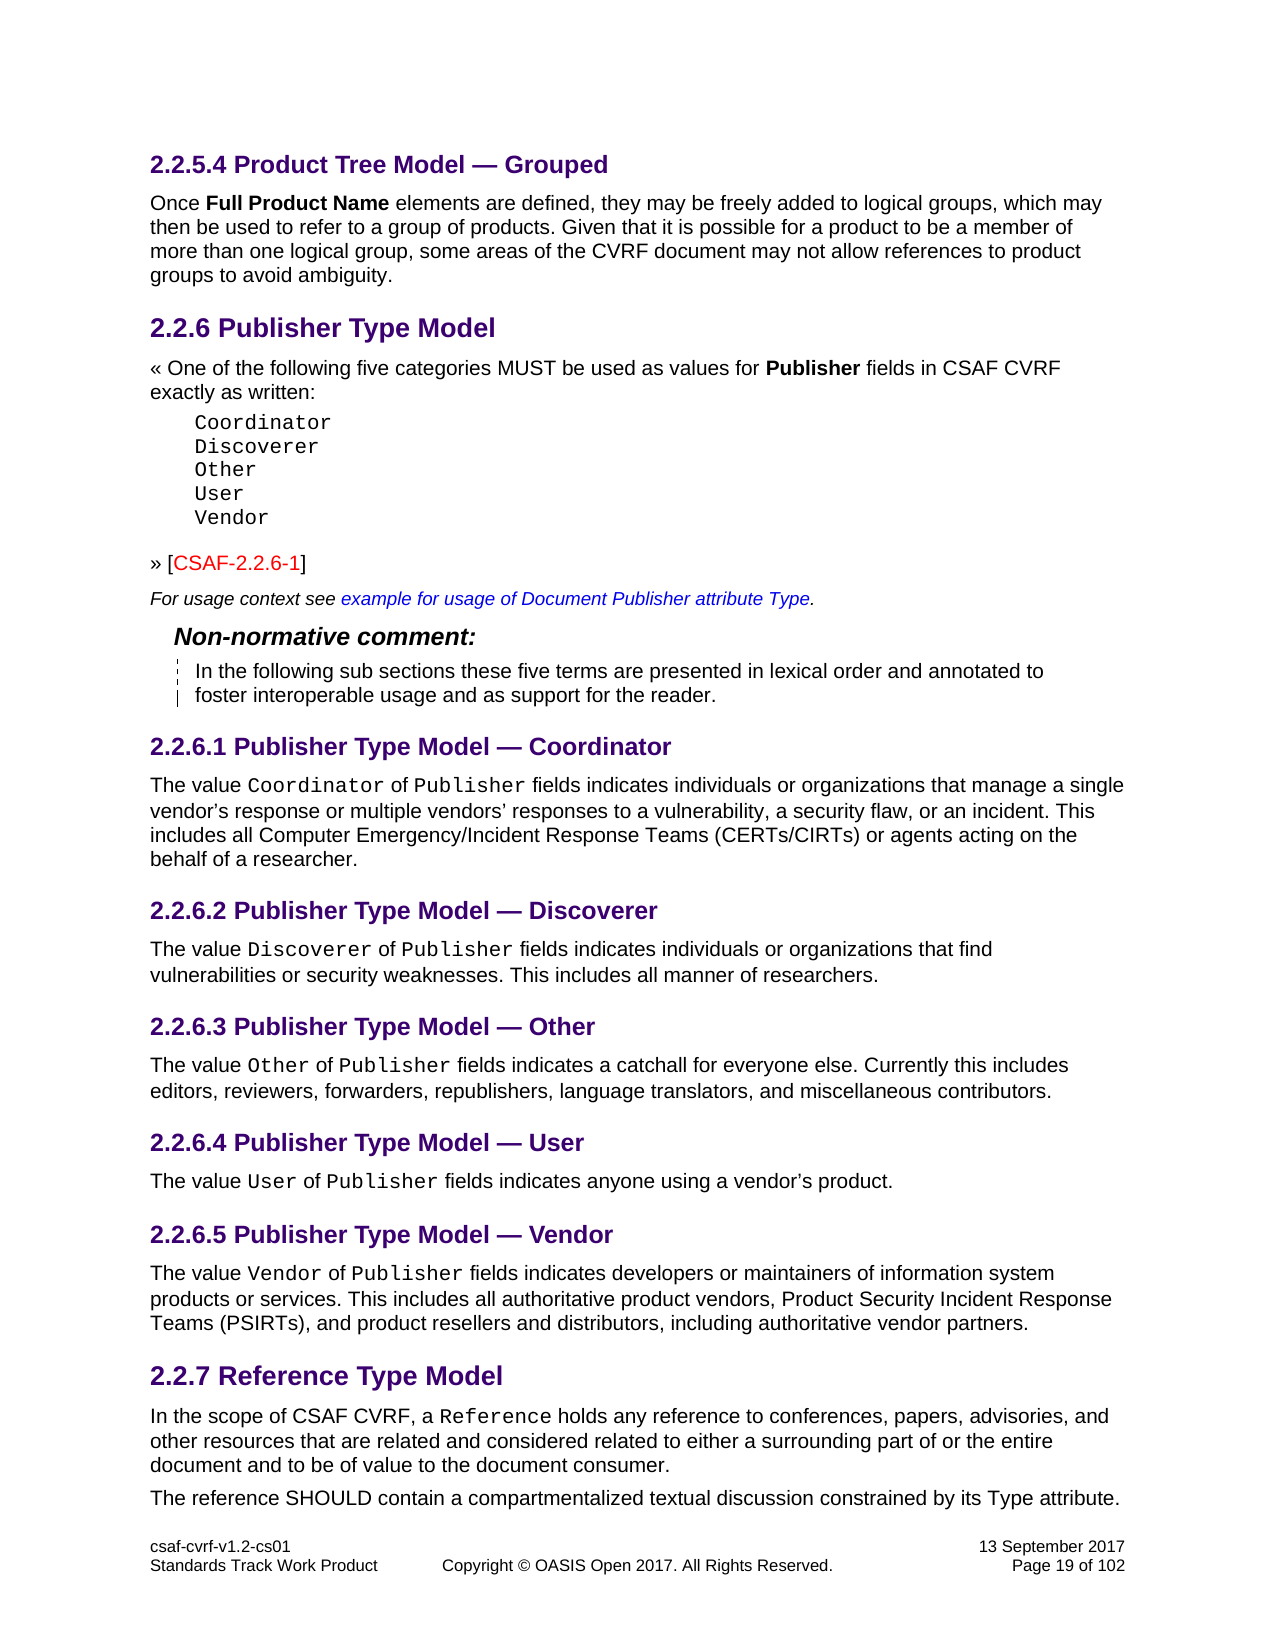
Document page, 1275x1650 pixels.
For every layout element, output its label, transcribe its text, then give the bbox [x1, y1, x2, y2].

text » [CSAF-2.2.6-1] [150, 551, 1125, 575]
subtitle Publisher Type Model — Vendor [150, 1220, 1125, 1248]
text The value User of Publisher fields indicates anyone using a vendor’s product. [150, 1169, 1125, 1195]
text For usage context see example for usage of Document Publisher attribute Type. [150, 588, 1125, 609]
subtitle Publisher Type Model — User [150, 1128, 1125, 1156]
subtitle Publisher Type Model — Discoverer [150, 896, 1125, 924]
subtitle Publisher Type Model — Coordinator [150, 732, 1125, 760]
subtitle Product Tree Model — Grouped [150, 150, 1125, 179]
text The value Coordinator of Publisher fields indicates individuals or organizations that manage a single vendor’s response or multiple vendors’ responses to a vulnerability, a security flaw, or an incident. This includes all Computer Emergency/Incident Response Teams (CERTs/CIRTs) or agents acting on the behalf of a researcher. [150, 773, 1125, 871]
subtitle Reference Type Model [150, 1360, 1125, 1391]
text The value Discoverer of Publisher fields indicates individuals or organizations that find vulnerabilities or security weaknesses. This includes all manner of researchers. [150, 937, 1125, 987]
text The value Other of Publisher fields indicates a catchall for everyone else. Currently this includes editors, reviewers, forwarders, republishers, language translators, and miscellaneous contributors. [150, 1053, 1125, 1103]
text In the following sub sections these five terms are presented in lexical order and annotated to foster interoperable usage and as support for the reader. [177, 659, 1080, 707]
text The value Vendor of Publisher fields indicates developers or maintainers of information system products or services. This includes all authoritative product vendors, Product Security Incident Response Teams (PSIRTs), and product resellers and distributors, including authoritative vendor partners. [150, 1261, 1125, 1335]
subtitle Non-normative comment: [174, 622, 1125, 650]
text The reference SHOULD contain a compartmentalized textual discussion constrained by its Type attribute. [150, 1486, 1125, 1509]
subtitle Publisher Type Model — Other [150, 1012, 1125, 1040]
subtitle Publisher Type Model [150, 312, 1125, 343]
text Coordinator Discoverer Other User Vendor [194, 412, 1125, 530]
text « One of the following five categories MUST be used as values for Publisher fields in CSAF CVRF exactly as written: [150, 356, 1125, 404]
text Once Full Product Name elements are defined, they may be freely added to logical groups, which may then be used to refer to a group of products. Given that it is possible for a product to be a member of more than one logical group, some areas of the CVRF document may not allow references to product groups to avoid ambiguity. [150, 191, 1125, 287]
text In the scope of CSAF CVRF, a Reference holds any reference to conferences, papers, advisories, and other resources that are related and considered related to either a surrounding part of or the entire document and to be of value to the document consumer. [150, 1403, 1125, 1477]
